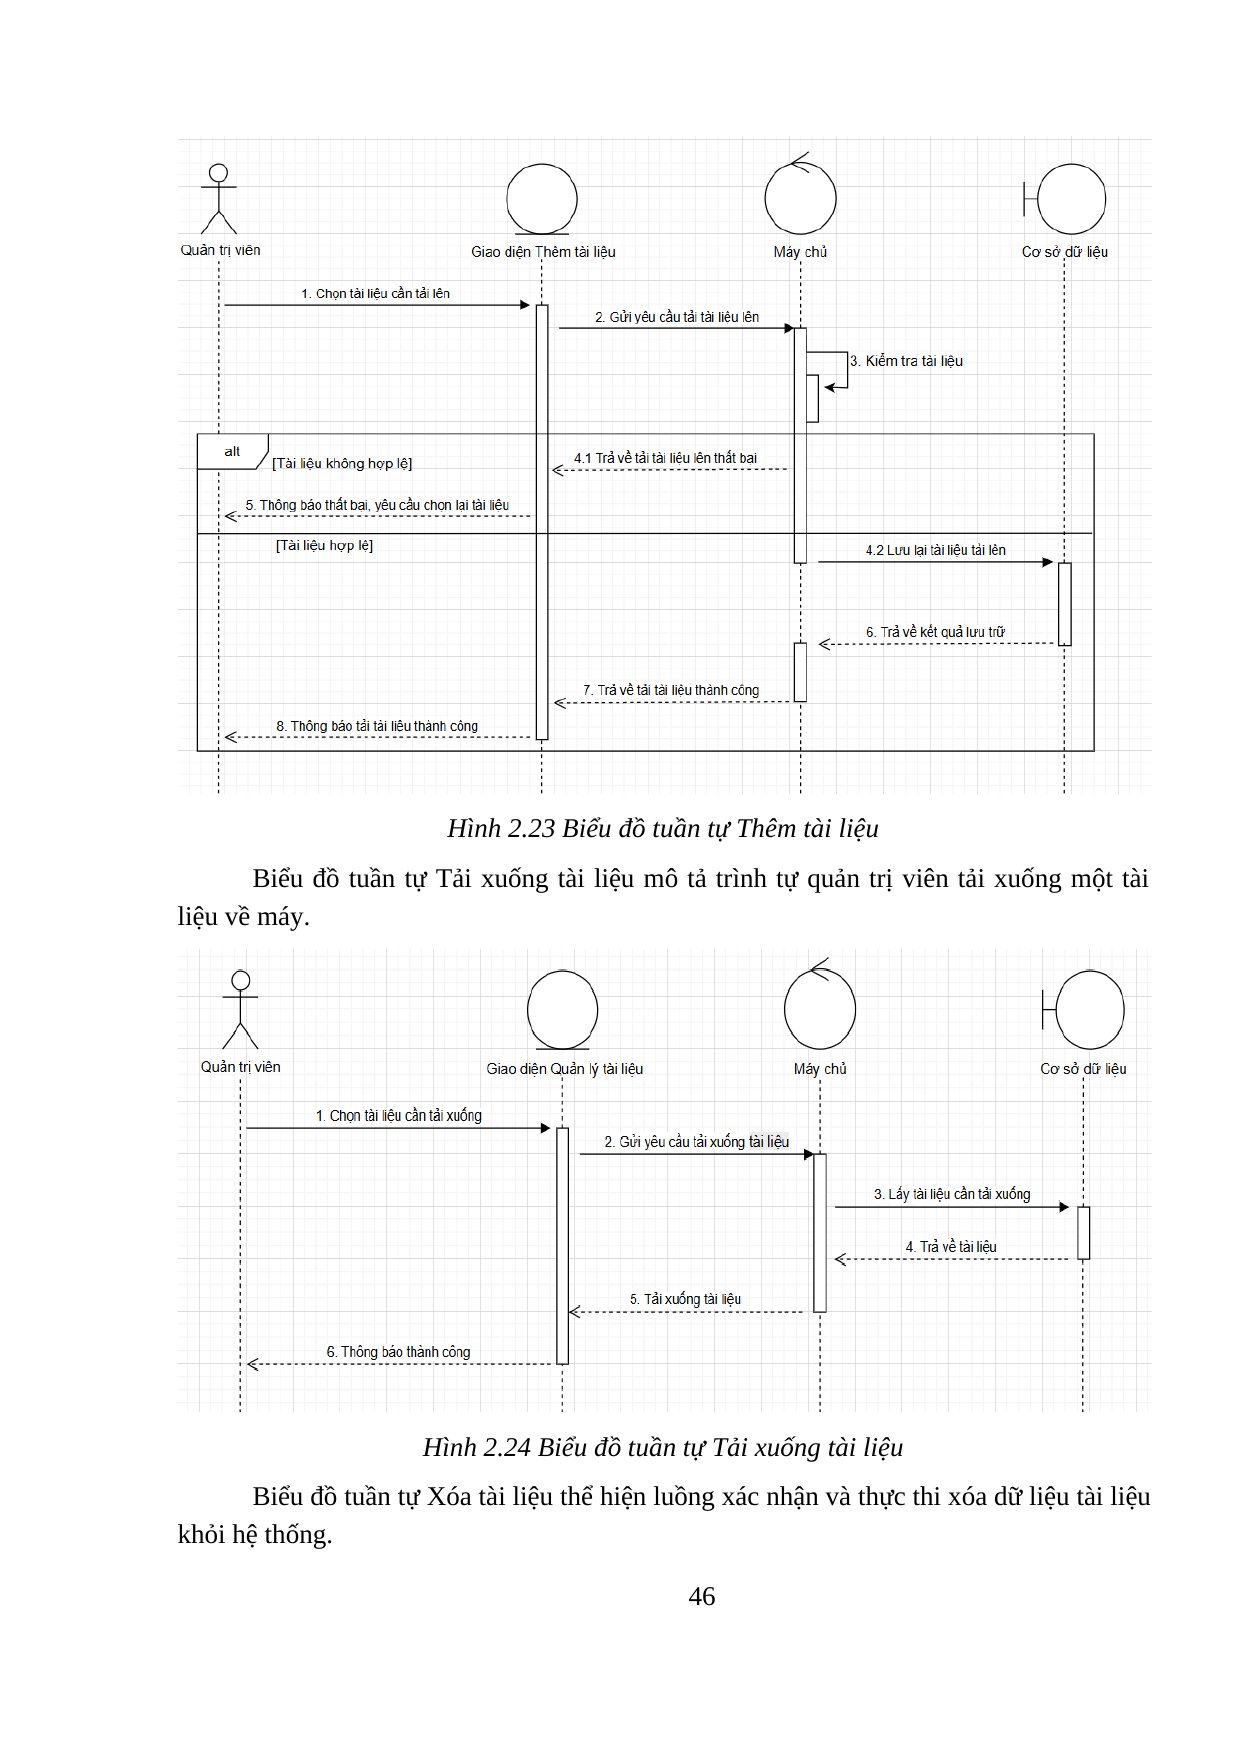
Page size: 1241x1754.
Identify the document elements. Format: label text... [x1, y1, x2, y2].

text Hình 2.24 Biểu đồ tuần tự Tải xuống tài liệu [177, 1431, 1152, 1462]
text Biểu đồ tuần tự Xóa tài liệu thể hiện luồng xác nhận và thực thi xóa dữ liệu tài liệu khỏi hệ thống. [177, 1480, 1152, 1549]
picture [177, 949, 1152, 1412]
picture [177, 136, 1152, 794]
text Hình 2.23 Biểu đồ tuần tự Thêm tài liệu [177, 813, 1152, 844]
text Biểu đồ tuần tự Tải xuống tài liệu mô tả trình tự quản trị viên tải xuống một tài liệu về máy. [177, 862, 1152, 931]
